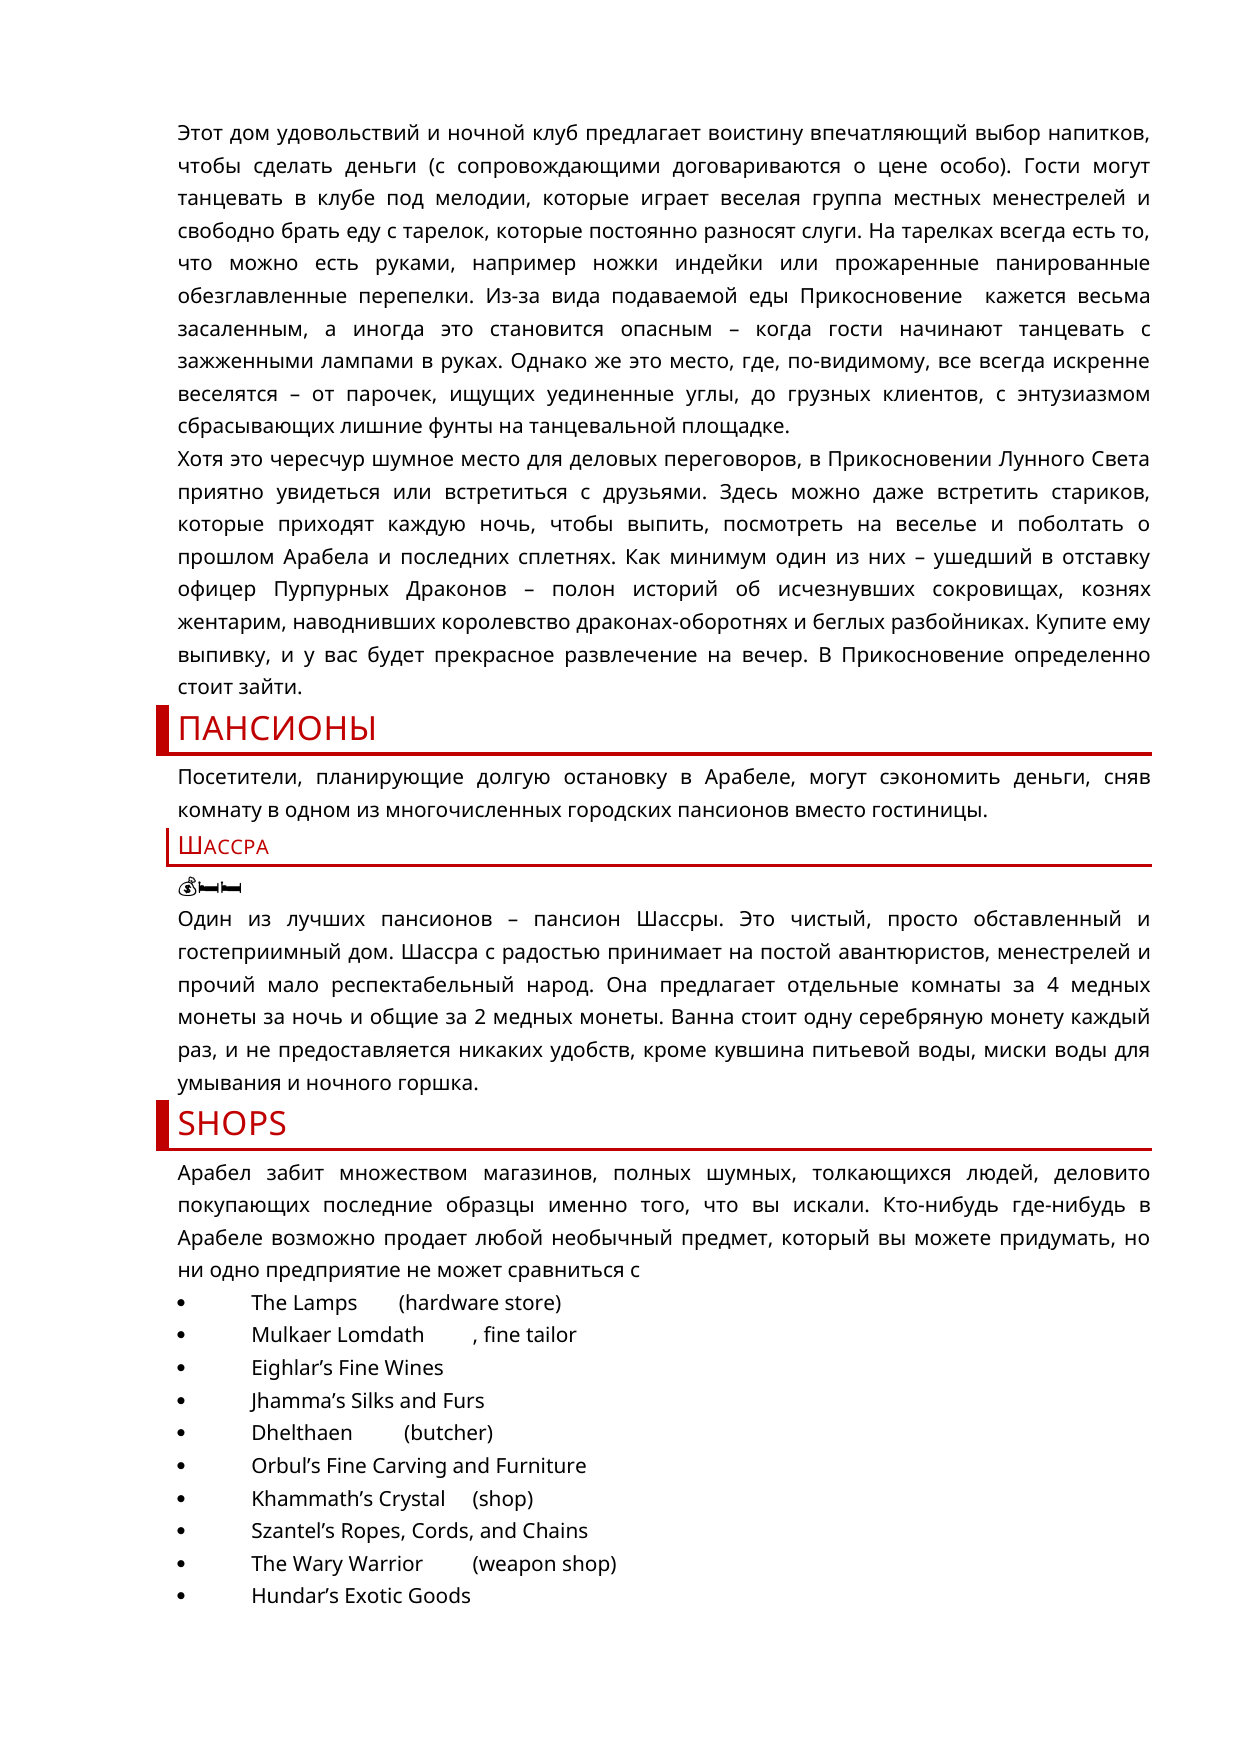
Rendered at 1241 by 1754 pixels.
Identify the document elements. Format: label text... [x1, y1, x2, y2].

text Этот дом удовольствий и ночной клуб предлагает воистину впечатляющий выбор напитков, чтобы сделать деньги (с сопровождающими договариваются о цене особо). Гости могут танцевать в клубе под мелодии, которые играет веселая группа местных менестрелей и свободно брать еду с тарелок, которые постоянно разносят слуги. На тарелках всегда есть то, что можно есть руками, например ножки индейки или прожаренные панированные обезглавленные перепелки. Из-за вида подаваемой еды Прикосновение кажется весьма засаленным, а иногда это становится опасным – когда гости начинают танцевать с зажженными лампами в руках. Однако же это место, где, по-видимому, все всегда искренне веселятся – от парочек, ищущих уединенные углы, до грузных клиентов, с энтузиазмом сбрасывающих лишние фунты на танцевальной площадке. [177, 118, 1152, 440]
list Mulkaer Lomdath , fine tailor [177, 1321, 1152, 1349]
text Арабел забит множеством магазинов, полных шумных, толкающихся людей, деловито покупающих последние образцы именно того, что вы искали. Кто-нибудь где-нибудь в Арабеле возможно продает любой необычный предмет, который вы можете придумать, но ни одно предприятие не может сравниться с [177, 1158, 1152, 1284]
subtitle ПАНСИОНЫ [169, 705, 1152, 752]
list Dhelthaen (butcher) [177, 1418, 1152, 1447]
text Один из лучших пансионов – пансион Шассры. Это чистый, просто обставленный и гостеприимный дом. Шассра с радостью принимает на постой авантюристов, менестрелей и прочий мало респектабельный народ. Она предлагает отдельные комнаты за 4 медных монеты за ночь и общие за 2 медных монеты. Ванна стоит одну серебряную монету каждый раз, и не предоставляется никаких удобств, кроме кувшина питьевой воды, миски воды для умывания и ночного горшка. [177, 904, 1152, 1096]
text 💰🛏️🛏️ [177, 872, 1152, 900]
list The Wary Warrior (weapon shop) [177, 1549, 1152, 1577]
list Jhamma’s Silks and Furs [177, 1386, 1152, 1414]
list Eighlar’s Fine Wines [177, 1353, 1152, 1382]
subtitle Шассра [169, 828, 1152, 864]
text Хотя это чересчур шумное место для деловых переговоров, в Прикосновении Лунного Света приятно увидеться или встретиться с друзьями. Здесь можно даже встретить стариков, которые приходят каждую ночь, чтобы выпить, посмотреть на веселье и поболтать о прошлом Арабела и последних сплетнях. Как минимум один из них – ушедший в отставку офицер Пурпурных Драконов – полон историй об исчезнувших сокровищах, кознях жентарим, наводнивших королевство драконах-оборотнях и беглых разбойниках. Купите ему выпивку, и у вас будет прекрасное развлечение на вечер. В Прикосновение определенно стоит зайти. [177, 444, 1152, 701]
list Khammath’s Crystal (shop) [177, 1484, 1152, 1512]
list The Lamps (hardware store) [177, 1288, 1152, 1316]
list Orbul’s Fine Carving and Furniture [177, 1451, 1152, 1479]
text Посетители, планирующие долгую остановку в Арабеле, могут сэкономить деньги, сняв комнату в одном из многочисленных городских пансионов вместо гостиницы. [177, 762, 1152, 823]
subtitle SHOPS [169, 1100, 1152, 1148]
list Hundar’s Exotic Goods [177, 1581, 1152, 1610]
list Szantel’s Ropes, Cords, and Chains [177, 1516, 1152, 1545]
